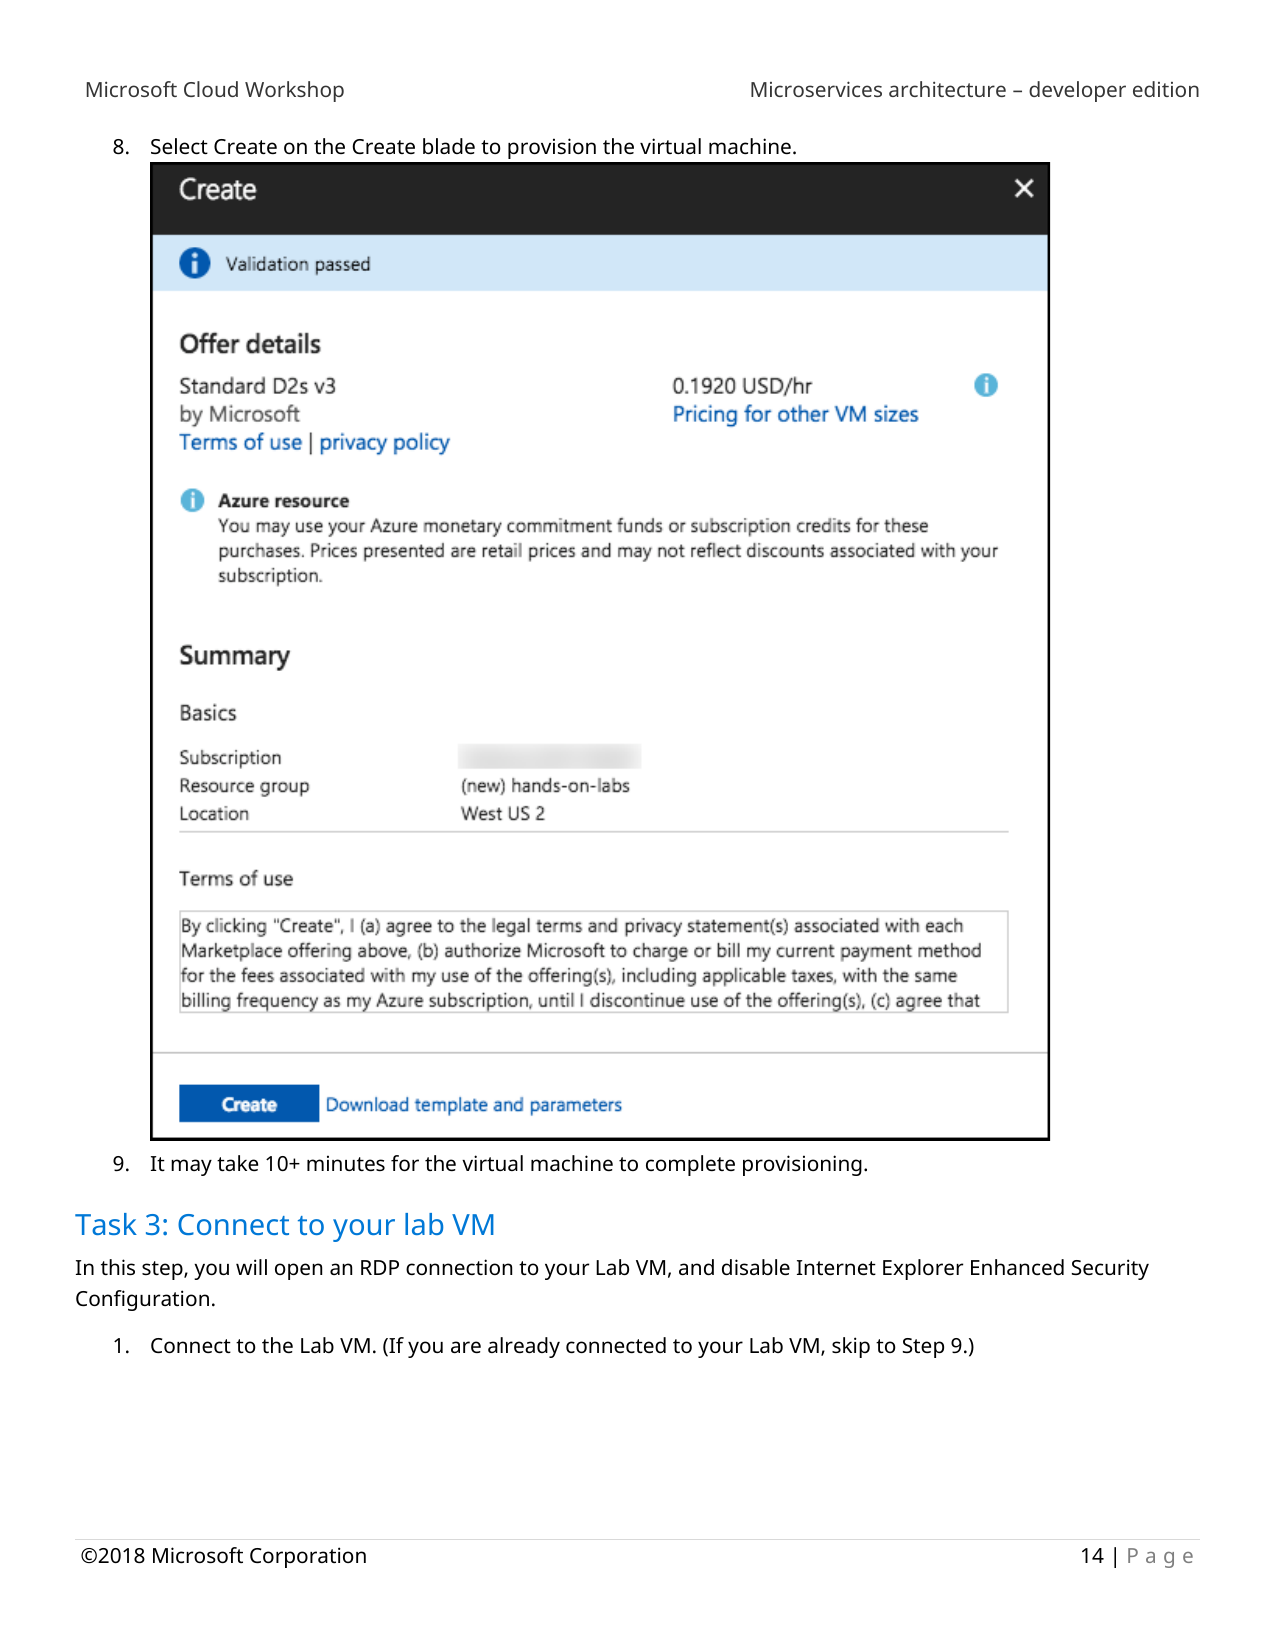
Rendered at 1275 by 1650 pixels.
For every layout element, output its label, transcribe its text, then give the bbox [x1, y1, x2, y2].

text In this step, you will open an RDP connection to your Lab VM, and disable Internet Explorer Enhanced Security Configuration. [75, 1253, 1200, 1313]
list Connect to the Lab VM. (If you are already connected to your Lab VM, skip to Step 9.) [112, 1331, 1200, 1360]
subtitle Task 3: Connect to your lab VM [75, 1204, 1200, 1244]
list It may take 10+ minutes for the virtual machine to complete provisioning. [112, 1149, 1200, 1177]
picture [150, 162, 1050, 1141]
